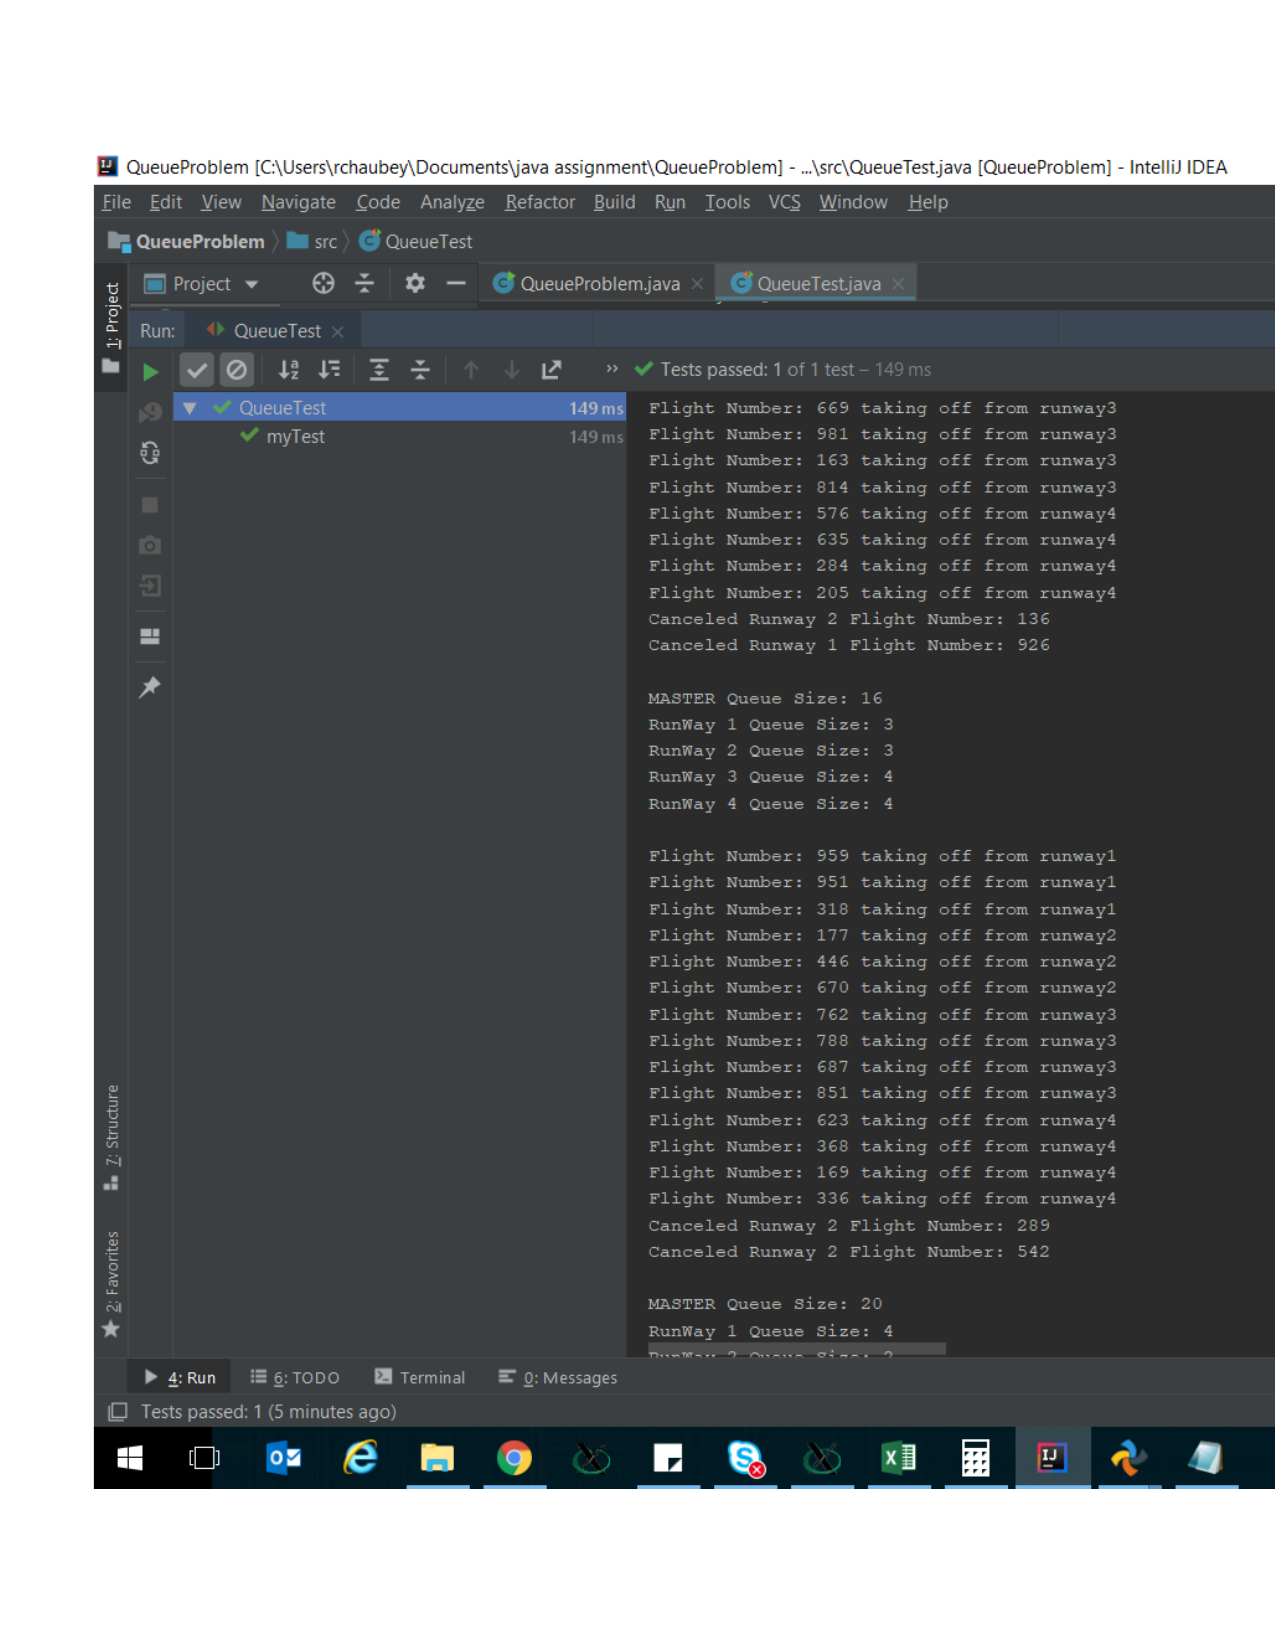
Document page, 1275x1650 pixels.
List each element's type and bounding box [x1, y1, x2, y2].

picture [93, 150, 1275, 1489]
